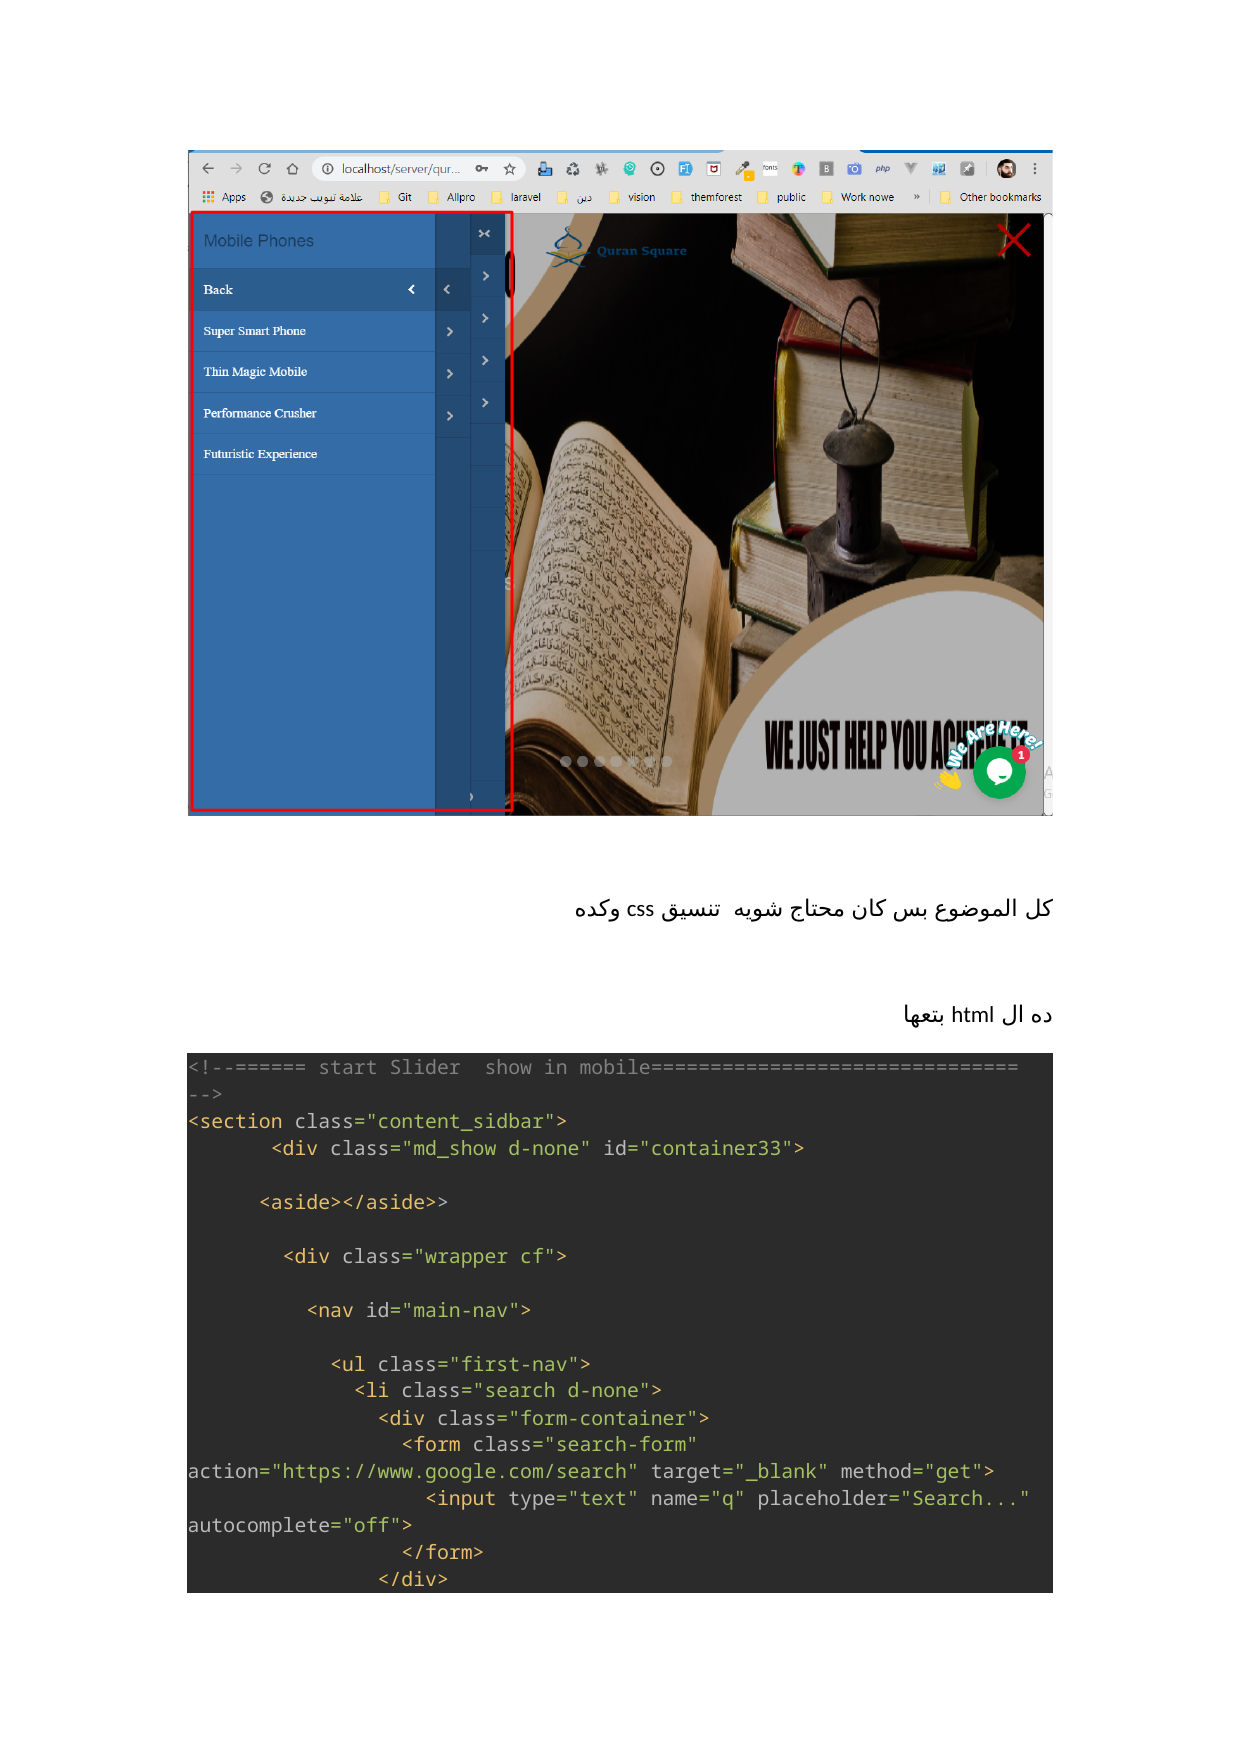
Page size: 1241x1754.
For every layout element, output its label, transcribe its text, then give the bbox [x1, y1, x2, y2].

picture [187, 150, 1053, 816]
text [187, 1053, 1053, 1593]
text ده ال html بتعها [187, 1000, 1053, 1028]
text كل الموضوع بس كان محتاج شويه تنسيق css وكده [187, 894, 1053, 922]
